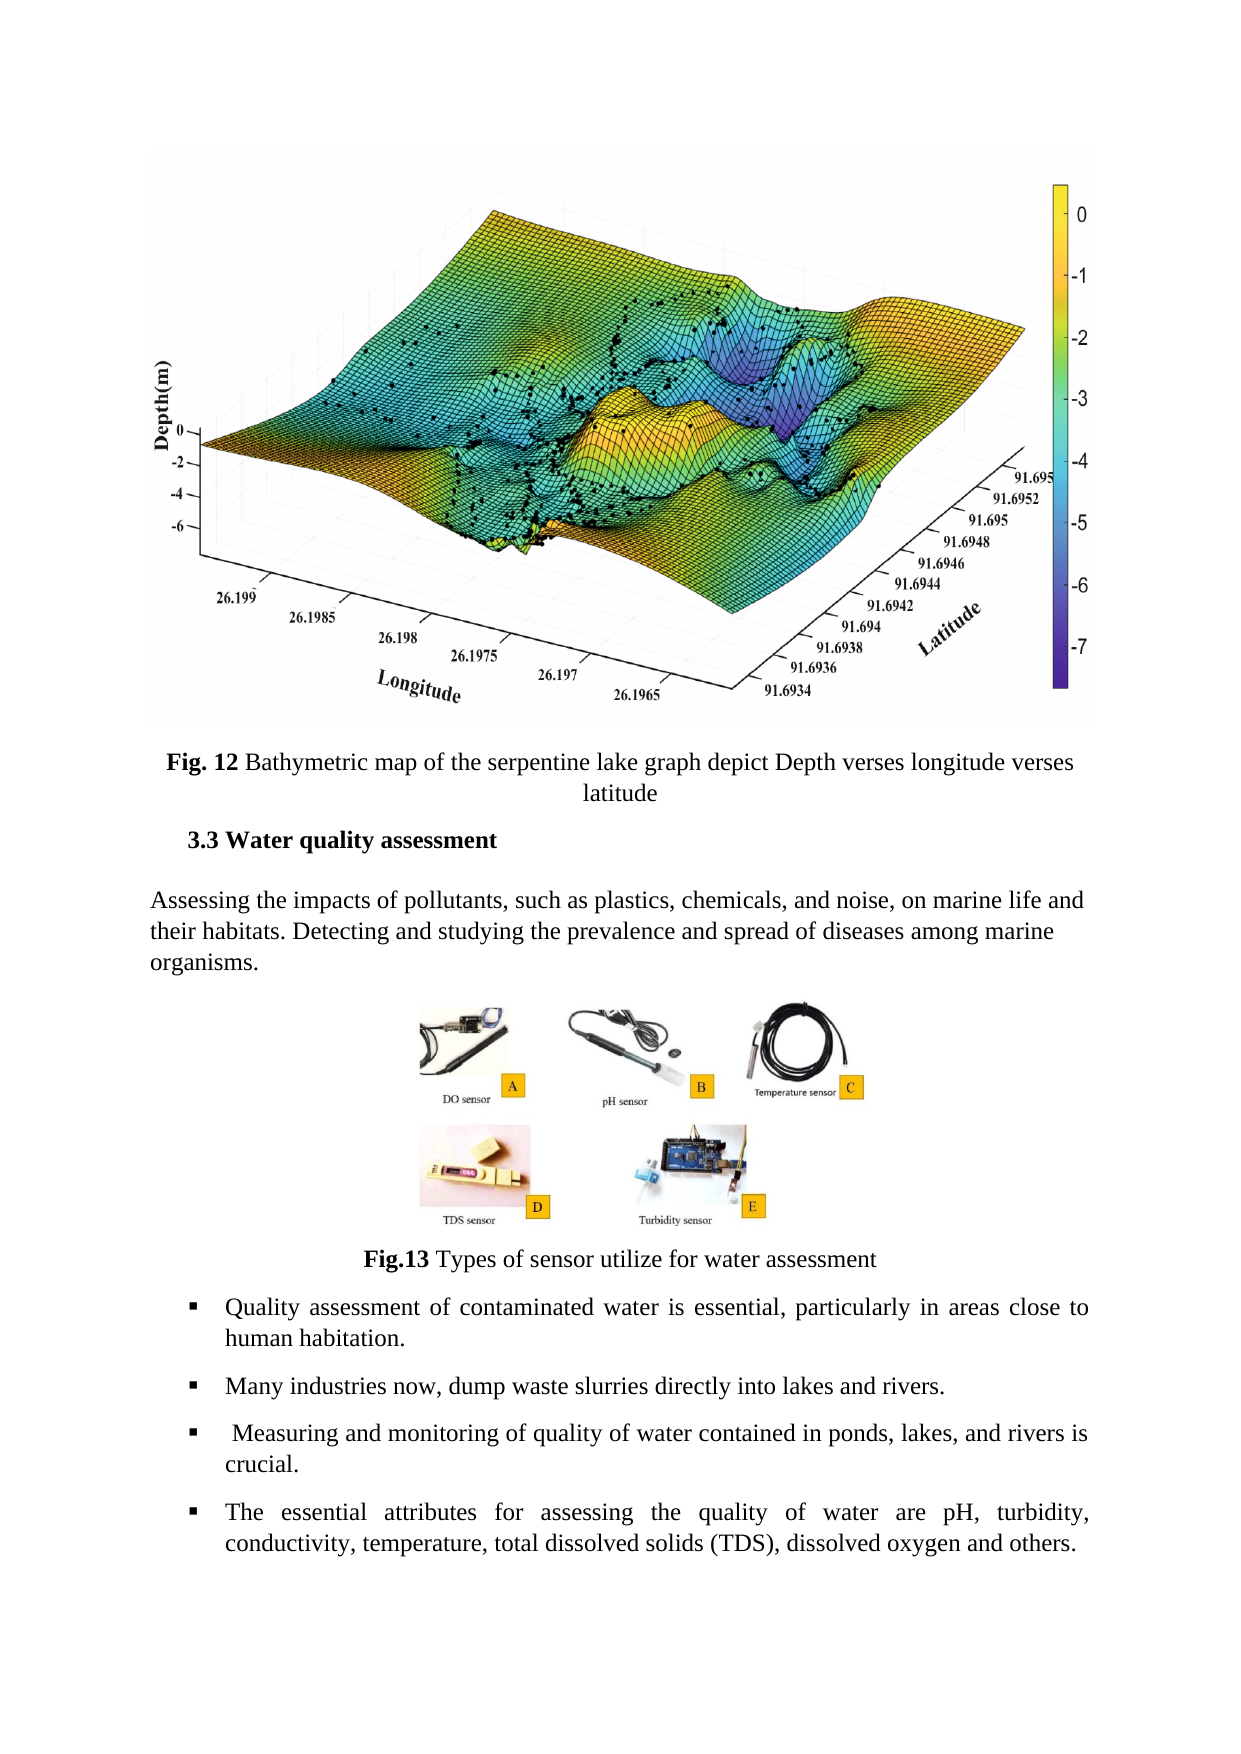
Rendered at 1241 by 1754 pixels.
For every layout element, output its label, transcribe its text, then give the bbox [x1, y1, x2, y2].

text Fig. 12 Bathymetric map of the serpentine lake graph depict Depth verses longitude verses latitude [150, 747, 1090, 806]
list The essential attributes for assessing the quality of water are pH, turbidity, conductivity, temperature, total dissolved solids (TDS), dissolved oxygen and others. [187, 1497, 1090, 1557]
text Assessing the impacts of pollutants, such as plastics, chemicals, and noise, on marine life and their habitats. Detecting and studying the prevalence and spread of diseases among marine organisms. [150, 885, 1090, 976]
picture [415, 995, 873, 1226]
list Quality assessment of contaminated water is essential, particularly in areas close to human habitation. [187, 1292, 1090, 1352]
text Fig.13 Types of sensor utilize for water assessment [150, 1244, 1090, 1273]
picture [150, 150, 1095, 728]
list Measuring and monitoring of quality of water contained in ponds, lakes, and rivers is crucial. [187, 1418, 1090, 1478]
list Many industries now, dump waste slurries directly into lakes and rivers. [187, 1371, 1090, 1399]
list Water quality assessment [187, 825, 1090, 854]
